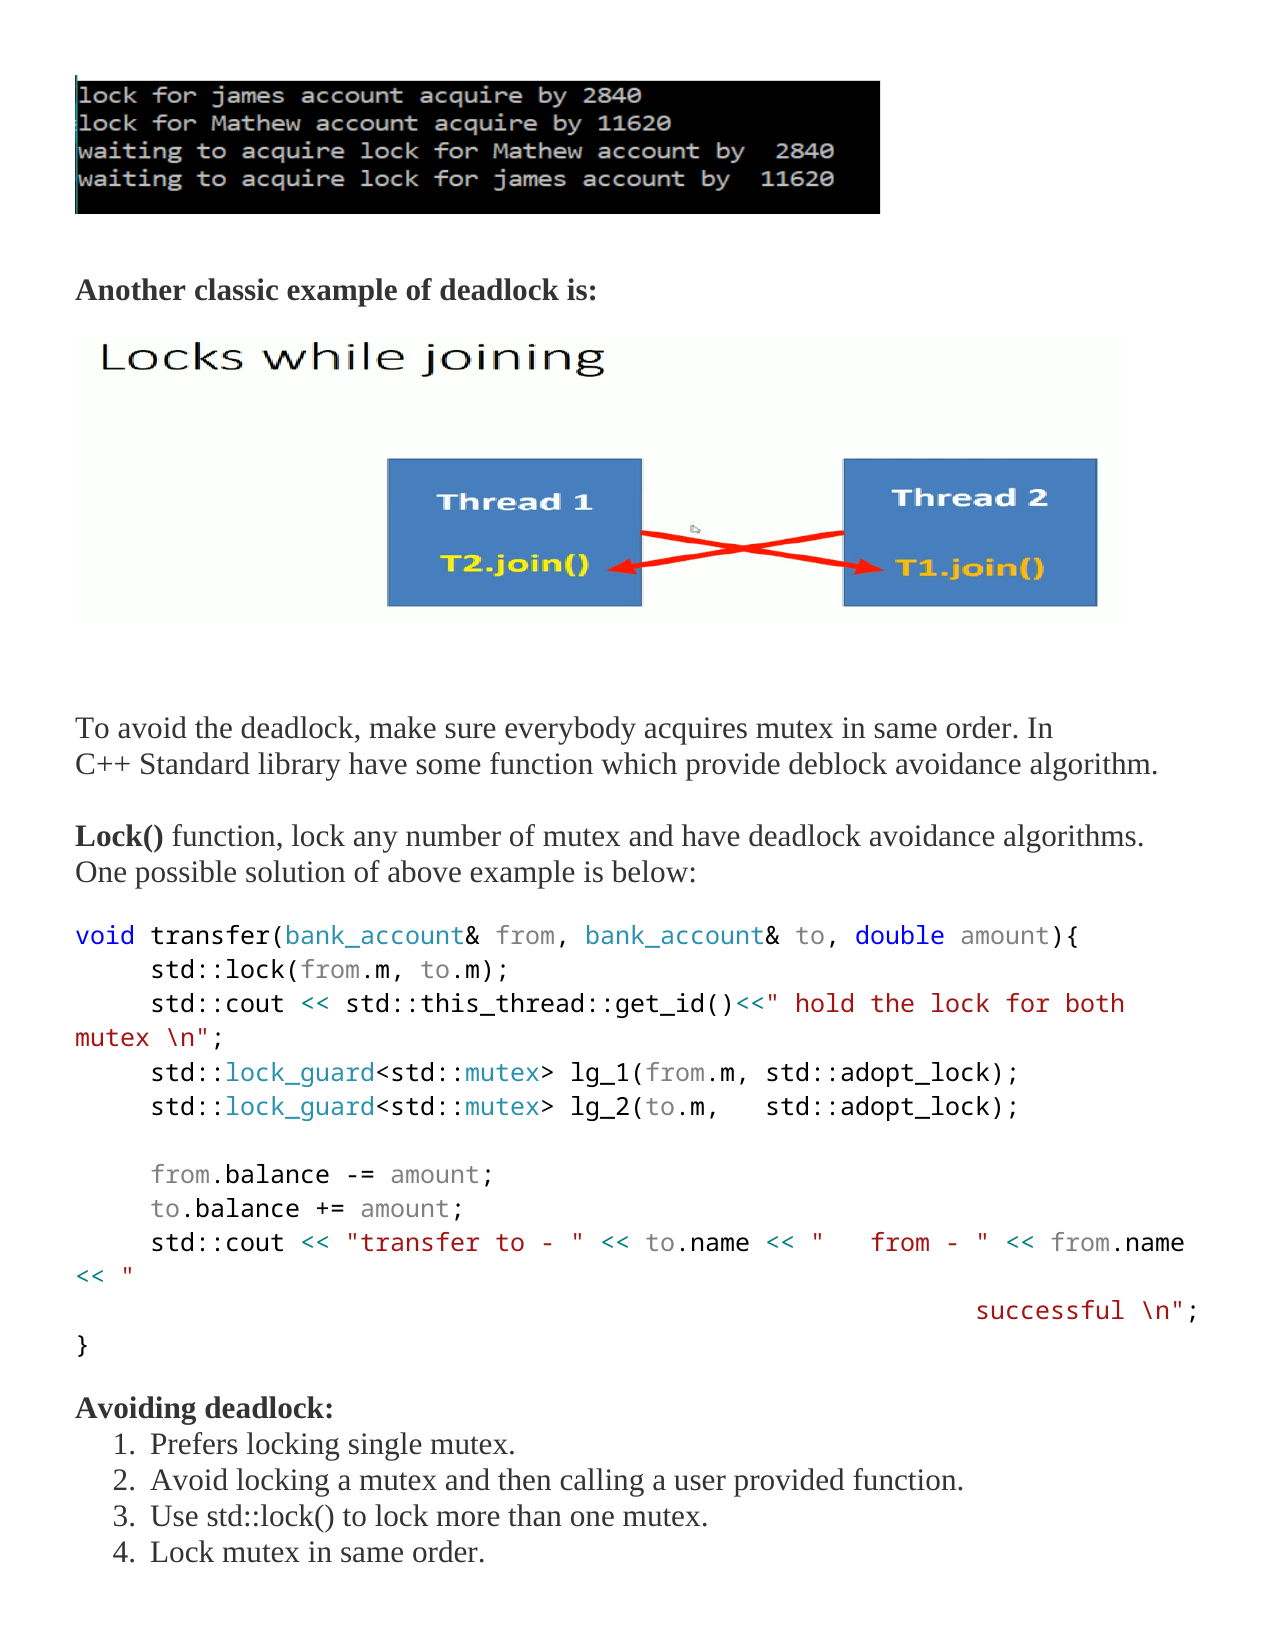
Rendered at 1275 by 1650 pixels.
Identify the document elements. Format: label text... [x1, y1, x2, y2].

text C++ Standard library have some function which provide deblock avoidance algorithm. [75, 745, 1200, 781]
picture [75, 335, 1124, 624]
text from.balance -= amount; [75, 1156, 1200, 1190]
text std::cout << std::this_thread::get_id()<<" hold the lock for both mutex \n"; [75, 986, 1200, 1054]
text void transfer(bank_account& from, bank_account& to, double amount){ [75, 918, 1200, 952]
text To avoid the deadlock, make sure everybody acquires mutex in same order. In [75, 709, 1200, 745]
list Prefers locking single mutex. [112, 1425, 1200, 1461]
text std::lock_guard<std::mutex> lg_2(to.m, std::adopt_lock); [75, 1088, 1200, 1122]
list Use std::lock() to lock more than one mutex. [112, 1497, 1200, 1533]
text std::cout << "transfer to - " << to.name << " from - " << from.name << " [75, 1224, 1200, 1293]
text std::lock(from.m, to.m); [75, 952, 1200, 986]
text successful \n"; [900, 1293, 1200, 1327]
list Lock mutex in same order. [112, 1533, 1200, 1569]
text Avoiding deadlock: [75, 1389, 1200, 1425]
picture [75, 75, 881, 214]
text } [75, 1327, 1200, 1361]
list Avoid locking a mutex and then calling a user provided function. [112, 1461, 1200, 1497]
text Lock() function, lock any number of mutex and have deadlock avoidance algorithms. [75, 817, 1200, 853]
text One possible solution of above example is below: [75, 853, 1200, 889]
text to.balance += amount; [75, 1190, 1200, 1224]
text std::lock_guard<std::mutex> lg_1(from.m, std::adopt_lock); [75, 1054, 1200, 1088]
text Another classic example of deadlock is: [75, 271, 1200, 307]
